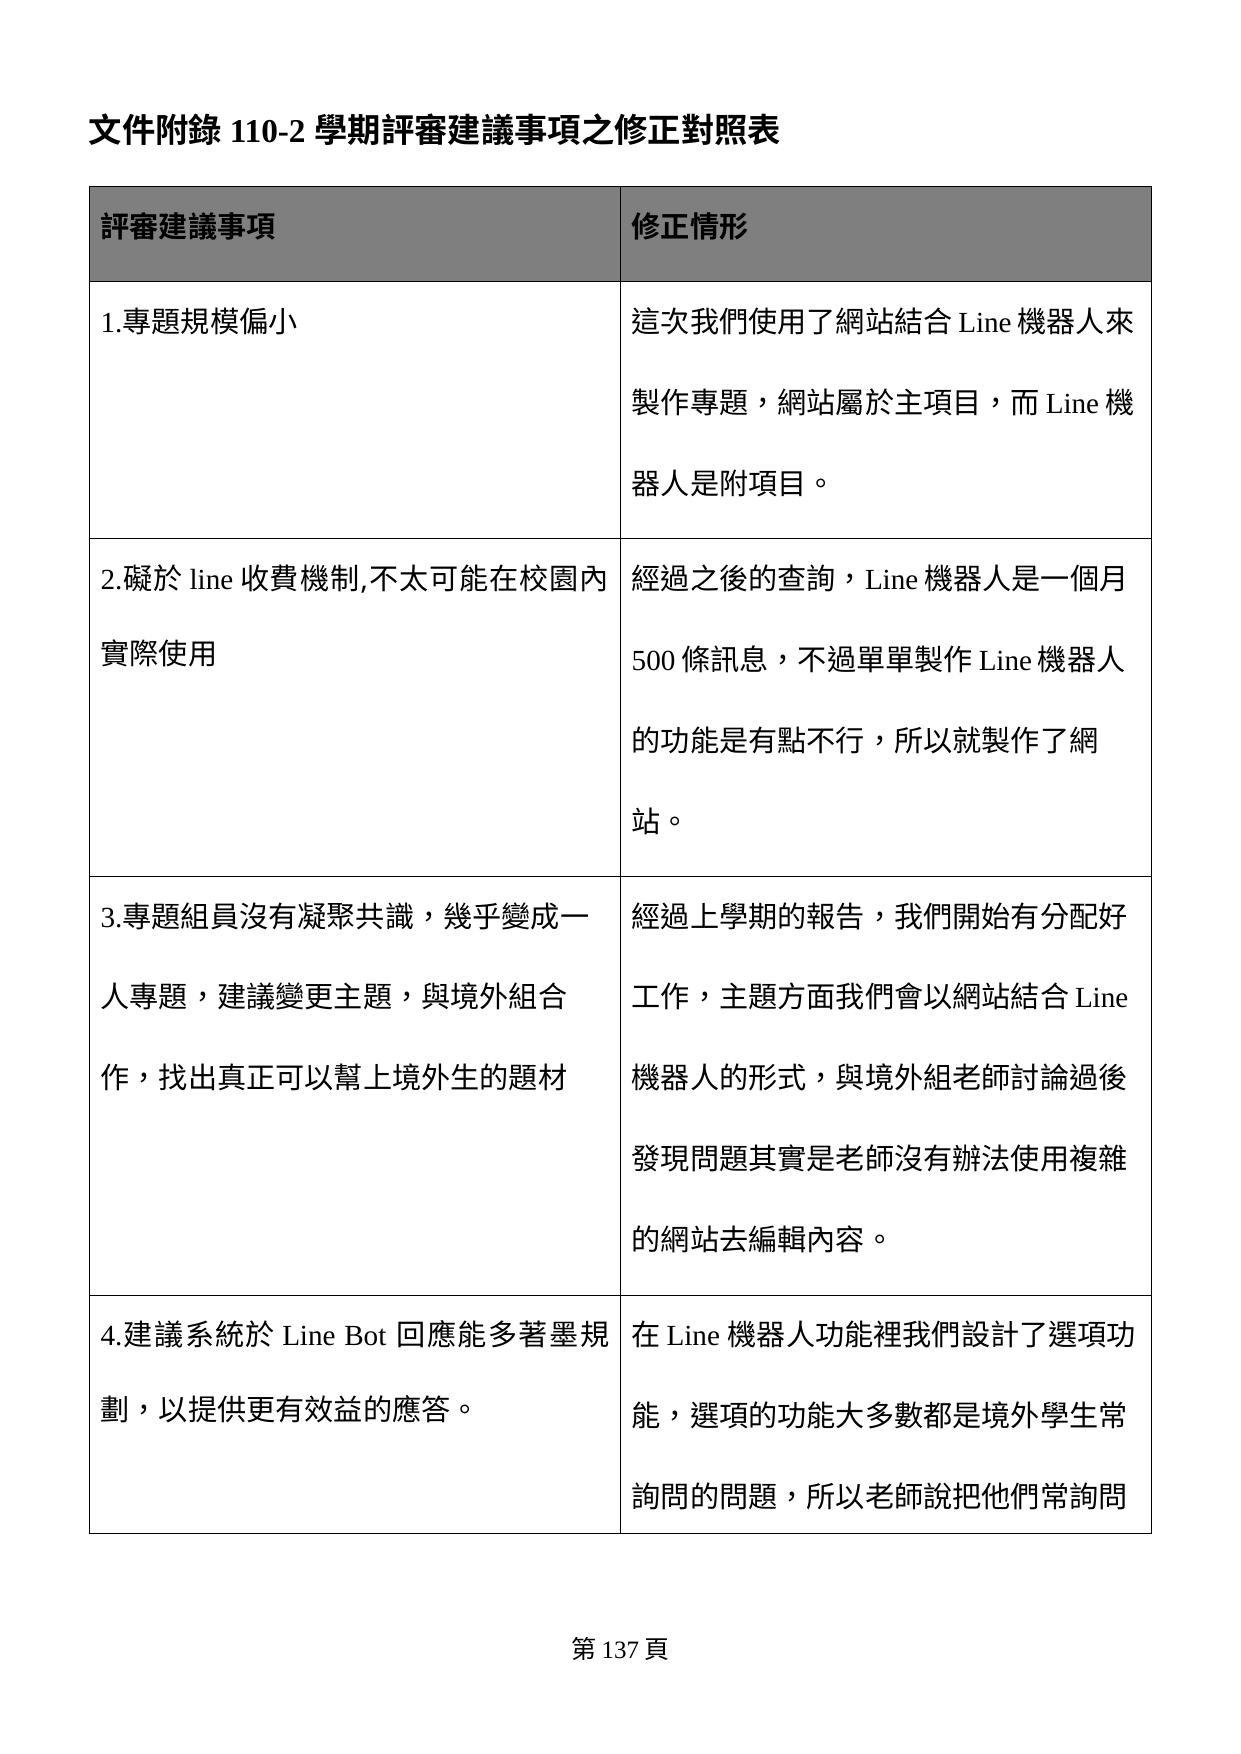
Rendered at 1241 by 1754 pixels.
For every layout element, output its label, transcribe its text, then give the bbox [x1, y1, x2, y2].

table_header 評審建議事項 [90, 187, 620, 281]
table_cell 經過上學期的報告，我們開始有分配好工作，主題方面我們會以網站結合Line機器人的形式，與境外組老師討論過後發現問題其實是老師沒有辦法使用複雜的網站去編輯內容。 [621, 877, 1151, 1294]
table_cell 1.專題規模偏小 [90, 282, 620, 538]
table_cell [621, 1296, 1151, 1532]
table_cell 經過之後的查詢，Line機器人是一個月500條訊息，不過單單製作Line機器人的功能是有點不行，所以就製作了網站。 [621, 539, 1151, 876]
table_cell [90, 1296, 620, 1532]
table_cell 這次我們使用了網站結合Line機器人來製作專題，網站屬於主項目，而Line機器人是附項目。 [621, 282, 1151, 538]
table_cell 2.礙於line收費機制,不太可能在校園內實際使用 [90, 539, 620, 876]
text 文件附錄 110-2 學期評審建議事項之修正對照表 [89, 91, 1152, 166]
table_cell 3.專題組員沒有凝聚共識，幾乎變成一人專題，建議變更主題，與境外組合作，找出真正可以幫上境外生的題材 [90, 877, 620, 1294]
table_header 修正情形 [621, 187, 1151, 281]
